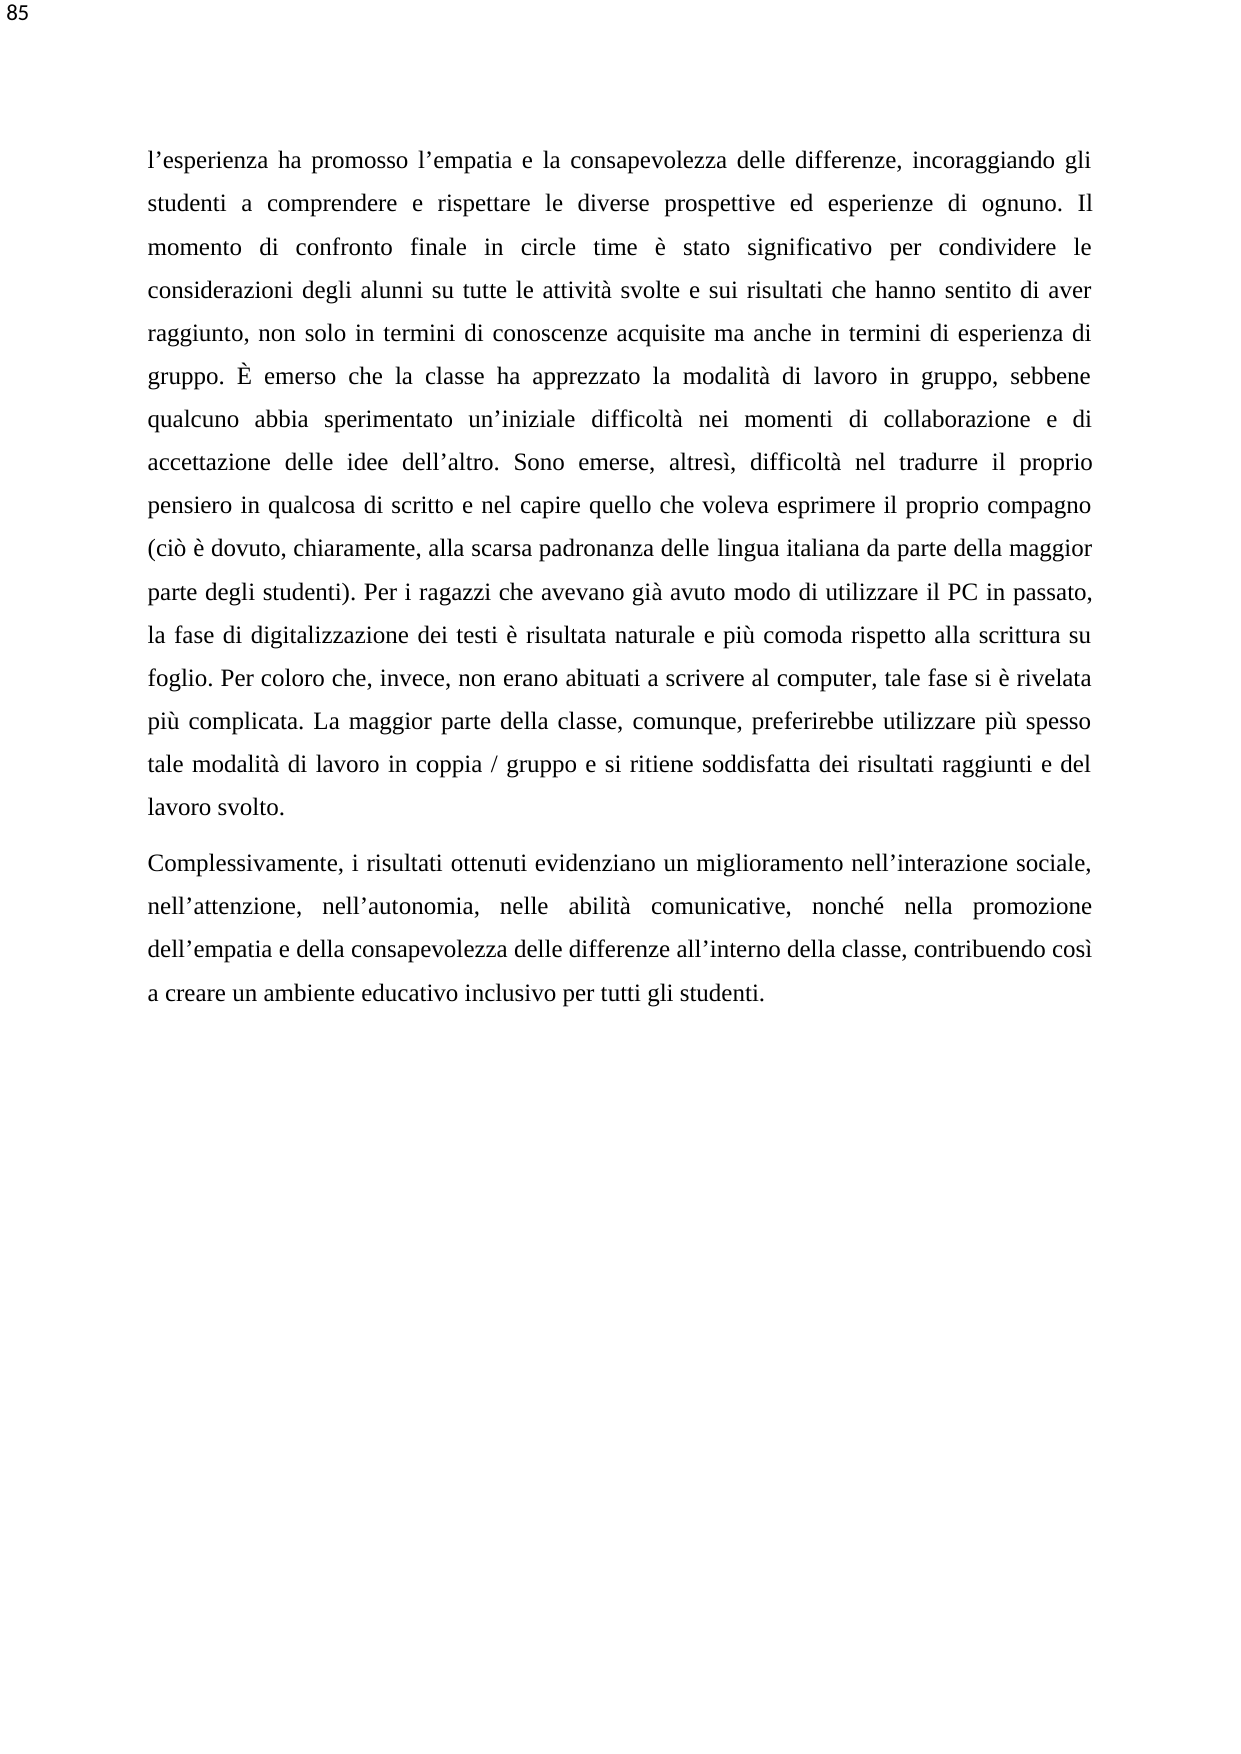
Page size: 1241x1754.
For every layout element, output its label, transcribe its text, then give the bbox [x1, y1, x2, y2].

text Complessivamente, i risultati ottenuti evidenziano un miglioramento nell’interazione sociale, nell’attenzione, nell’autonomia, nelle abilità comunicative, nonché nella promozione dell’empatia e della consapevolezza delle differenze all’interno della classe, contribuendo così a creare un ambiente educativo inclusivo per tutti gli studenti. [147, 848, 1093, 1006]
text l’esperienza ha promosso l’empatia e la consapevolezza delle differenze, incoraggiando gli studenti a comprendere e rispettare le diverse prospettive ed esperienze di ognuno. Il momento di confronto finale in circle time è stato significativo per condividere le considerazioni degli alunni su tutte le attività svolte e sui risultati che hanno sentito di aver raggiunto, non solo in termini di conoscenze acquisite ma anche in termini di esperienza di gruppo. È emerso che la classe ha apprezzato la modalità di lavoro in gruppo, sebbene qualcuno abbia sperimentato un’iniziale difficoltà nei momenti di collaborazione e di accettazione delle idee dell’altro. Sono emerse, altresì, difficoltà nel tradurre il proprio pensiero in qualcosa di scritto e nel capire quello che voleva esprimere il proprio compagno (ciò è dovuto, chiaramente, alla scarsa padronanza delle lingua italiana da parte della maggior parte degli studenti). Per i ragazzi che avevano già avuto modo di utilizzare il PC in passato, la fase di digitalizzazione dei testi è risultata naturale e più comoda rispetto alla scrittura su foglio. Per coloro che, invece, non erano abituati a scrivere al computer, tale fase si è rivelata più complicata. La maggior parte della classe, comunque, preferirebbe utilizzare più spesso tale modalità di lavoro in coppia / gruppo e si ritiene soddisfatta dei risultati raggiunti e del lavoro svolto. [147, 145, 1093, 821]
